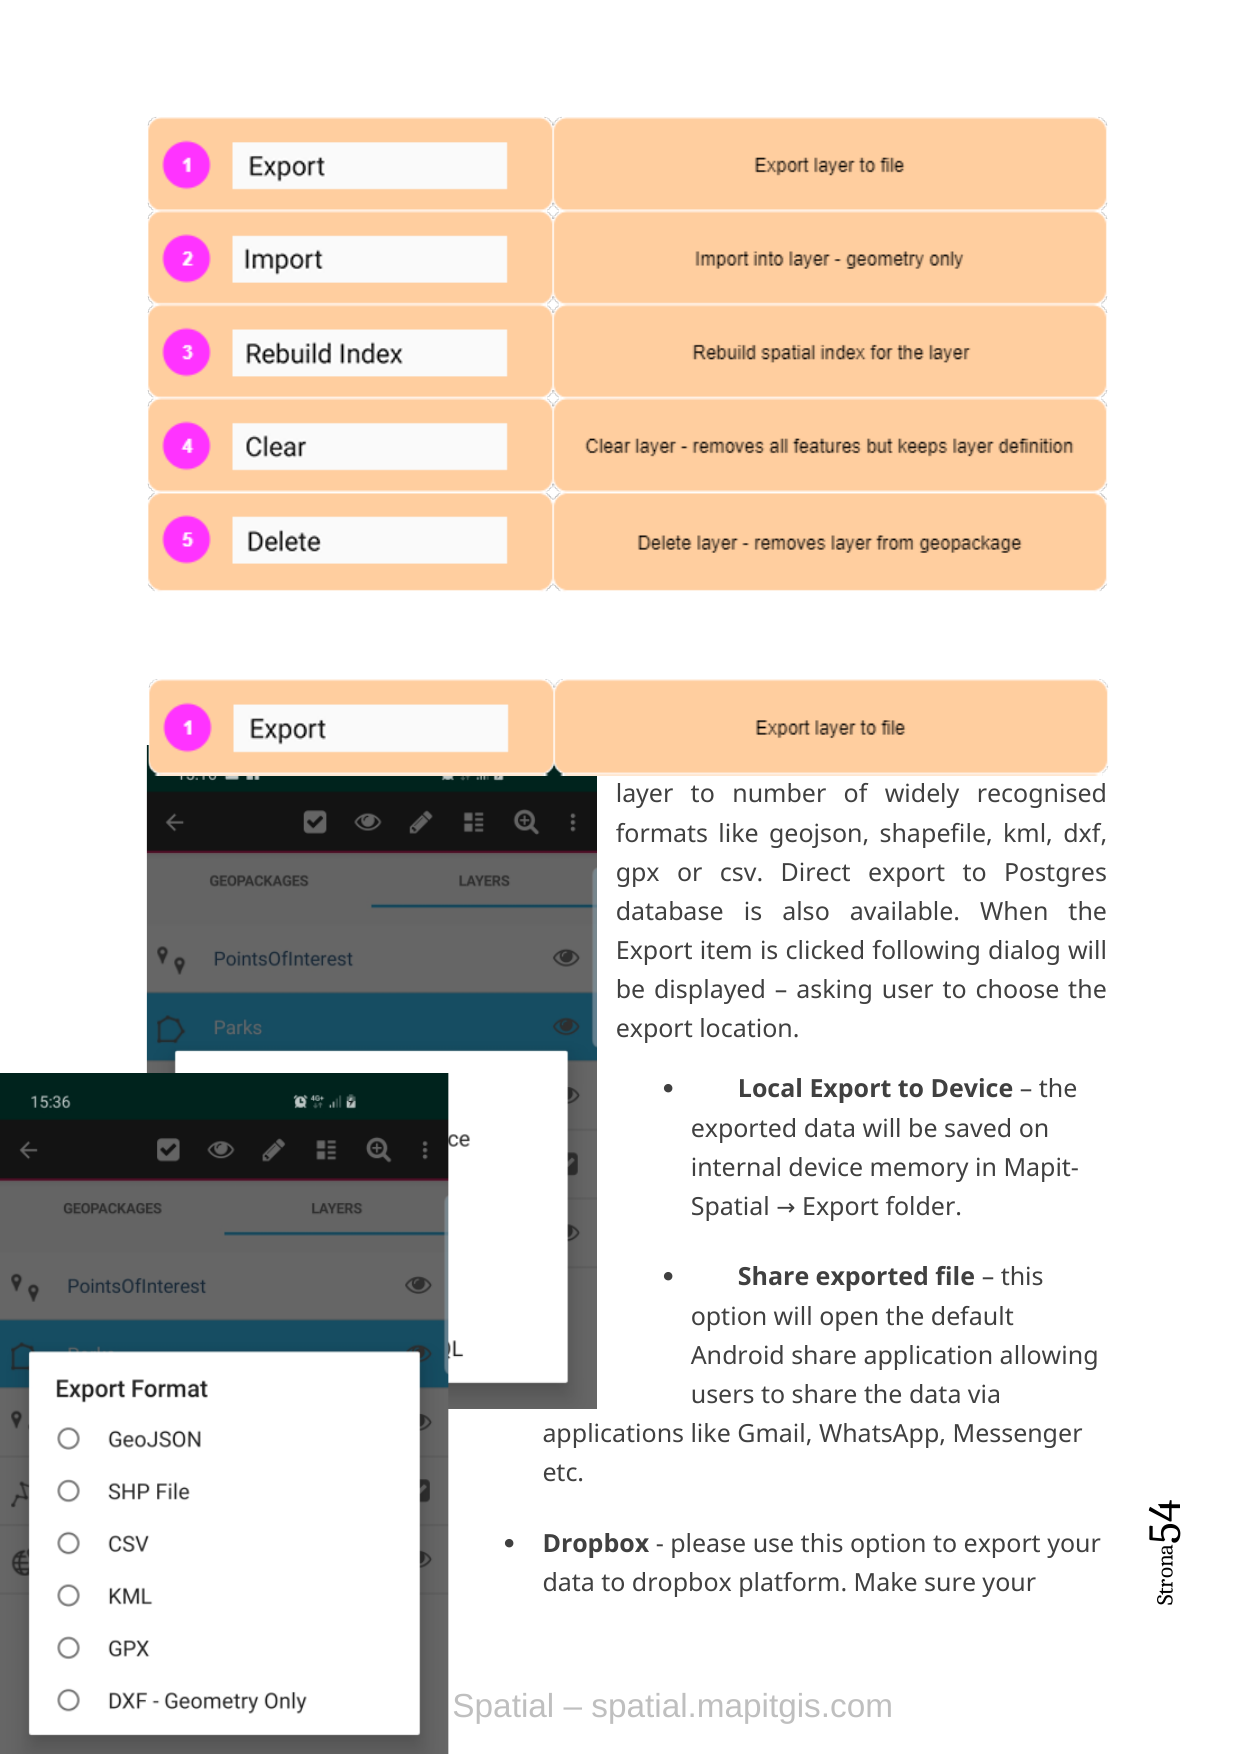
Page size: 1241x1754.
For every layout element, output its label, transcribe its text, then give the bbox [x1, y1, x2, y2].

picture [147, 116, 1108, 592]
list Share exported file – this option will open the default Android share application allowing users to share the data via applications like Gmail, WhatsApp, Messenger etc. [449, 1259, 1107, 1521]
picture [0, 679, 1109, 1754]
text Export menu item allows users to export layer to number of widely recognised formats like geojson, shapefile, kml, dxf, gpx or csv. Direct export to Postgres database is also available. When the Export item is clicked following dialog will be displayed – asking user to choose the export location. [597, 776, 1107, 1045]
list Dropbox - please use this option to export your data to dropbox platform. Make sure your dropbox account is connected in Settings → Cloud Accounts. [449, 1525, 1107, 1598]
list Local Export to Device – the exported data will be saved on internal device memory in Mapit-Spatial → Export folder. [597, 1071, 1107, 1255]
